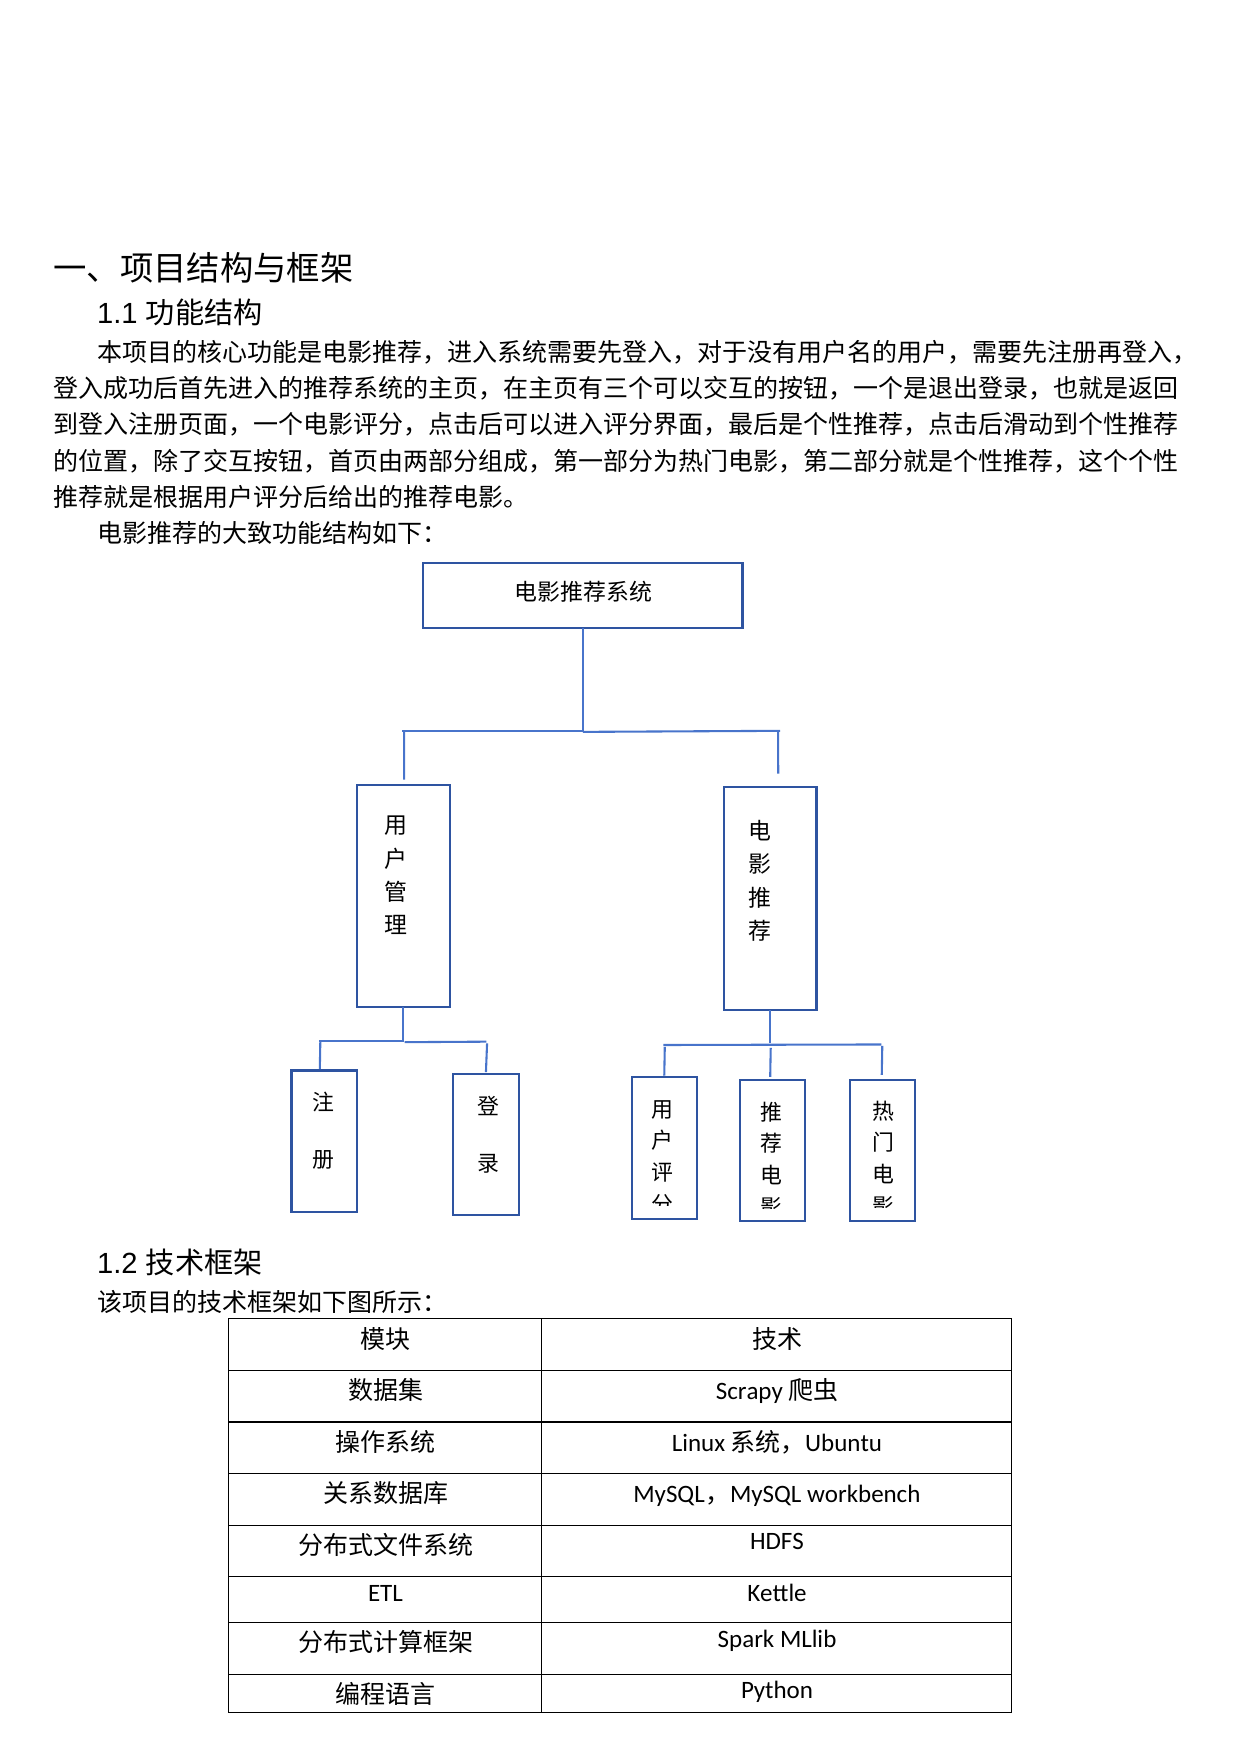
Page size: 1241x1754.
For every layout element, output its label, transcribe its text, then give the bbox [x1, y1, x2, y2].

table_cell Scrapy爬虫 [542, 1371, 1011, 1421]
list 1.1 功能结构 [53, 290, 1187, 332]
table_cell Kettle [542, 1577, 1011, 1622]
table_cell Python [542, 1675, 1011, 1712]
table_cell 数据集 [229, 1371, 541, 1421]
table_cell Linux系统，Ubuntu [542, 1423, 1011, 1473]
table_cell MySQL，MySQL workbench [542, 1474, 1011, 1524]
list 本项目的核心功能是电影推荐，进入系统需要先登入，对于没有用户名的用户，需要先注册再登入，登入成功后首先进入的推荐系统的主页，在主页有三个可以交互的按钮，一个是退出登录，也就是返回到登入注册页面，一个电影评分，点击后可以进入评分界面，最后是个性推荐，点击后滑动到个性推荐的位置，除了交互按钮，首页由两部分组成，第一部分为热门电影，第二部分就是个性推荐，这个个性推荐就是根据用户评分后给出的推荐电影。 [53, 332, 1187, 513]
table_header 技术 [542, 1319, 1011, 1370]
table_cell HDFS [542, 1526, 1011, 1576]
list 1.2 技术框架 [53, 1240, 1187, 1282]
table_cell 操作系统 [229, 1423, 541, 1473]
list 一、项目结构与框架 [53, 242, 1187, 290]
list 电影推荐的大致功能结构如下： [53, 513, 1187, 550]
table_cell 分布式计算框架 [229, 1623, 541, 1673]
table_cell 关系数据库 [229, 1474, 541, 1524]
table_cell 分布式文件系统 [229, 1526, 541, 1576]
list 该项目的技术框架如下图所示： [53, 1282, 1187, 1318]
table_cell 编程语言 [229, 1675, 541, 1712]
table_cell ETL [229, 1577, 541, 1622]
table_header 模块 [229, 1319, 541, 1370]
table_cell Spark MLlib [542, 1623, 1011, 1673]
